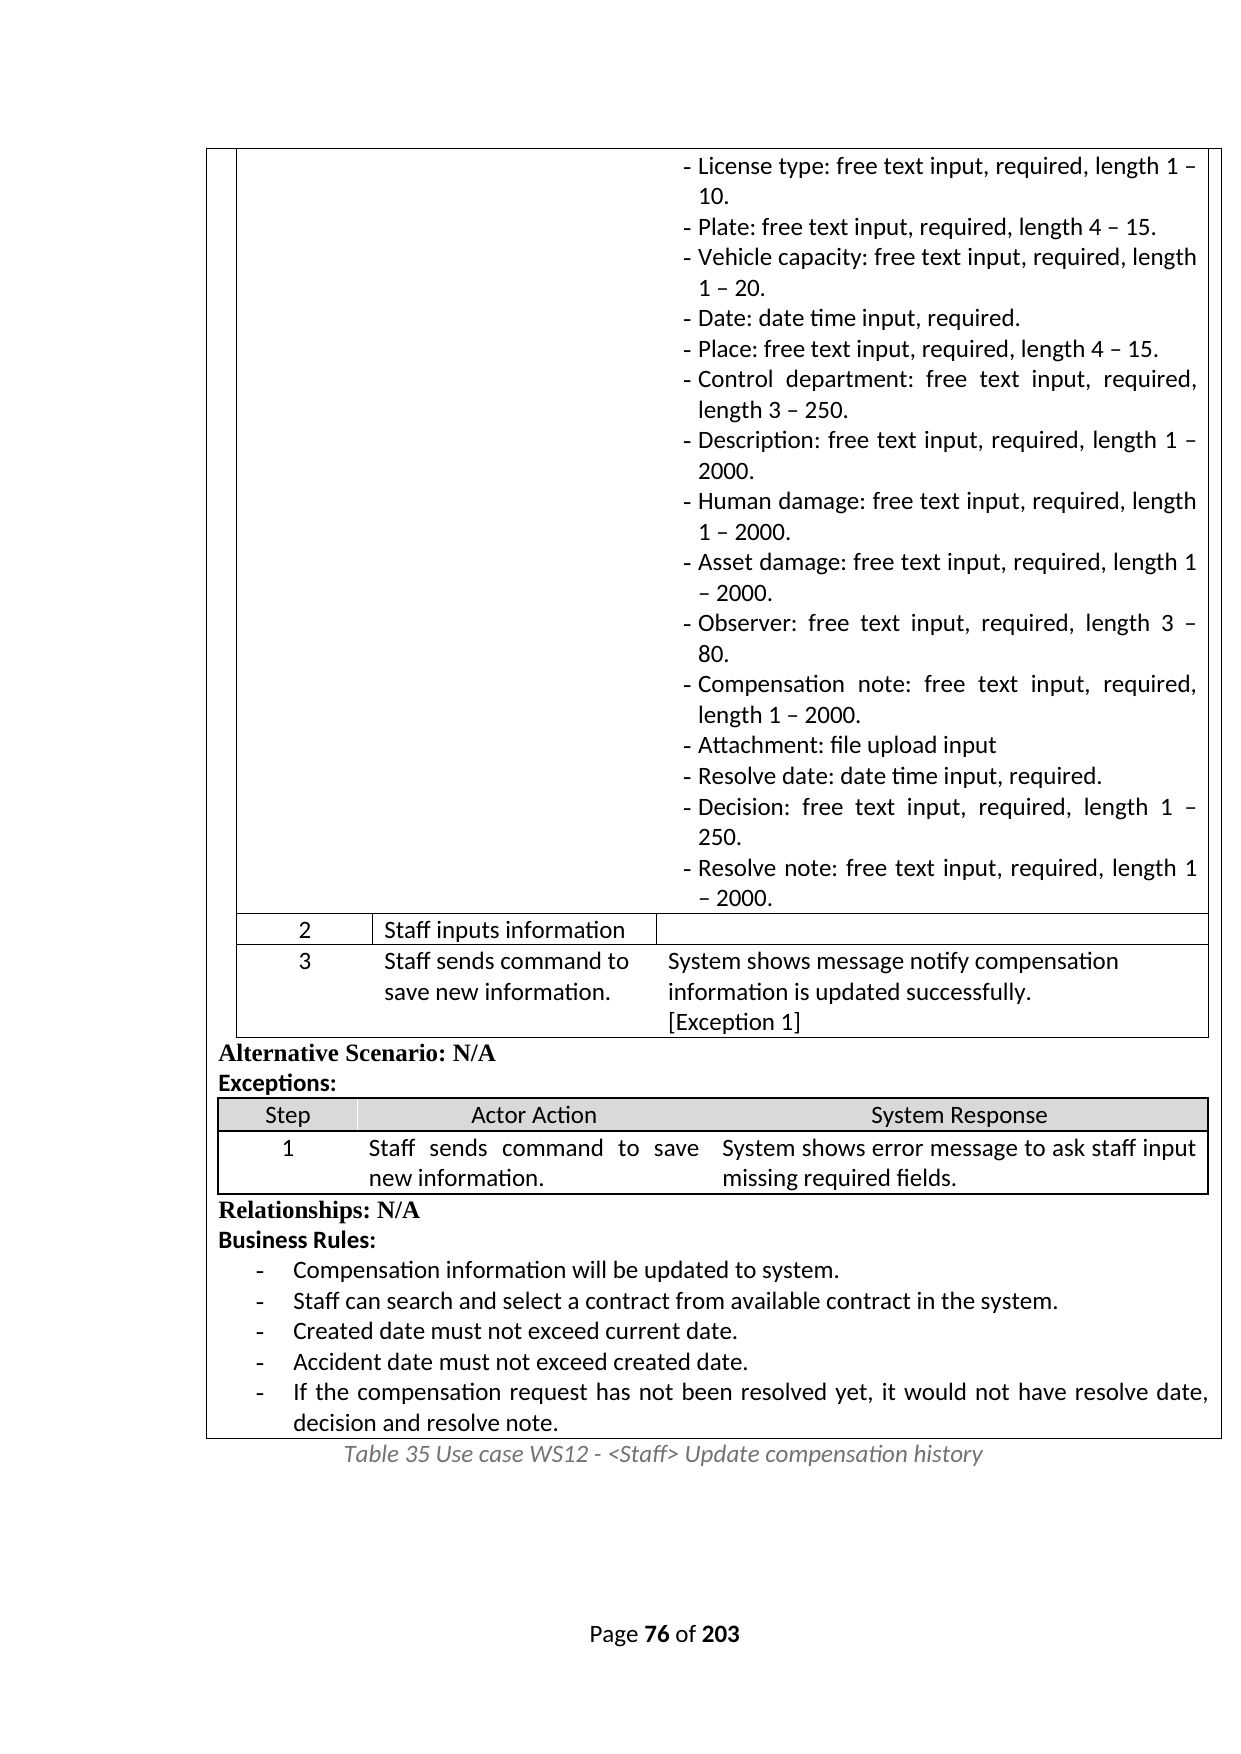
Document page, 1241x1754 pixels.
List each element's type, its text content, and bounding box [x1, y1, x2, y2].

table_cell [207, 149, 1221, 1437]
